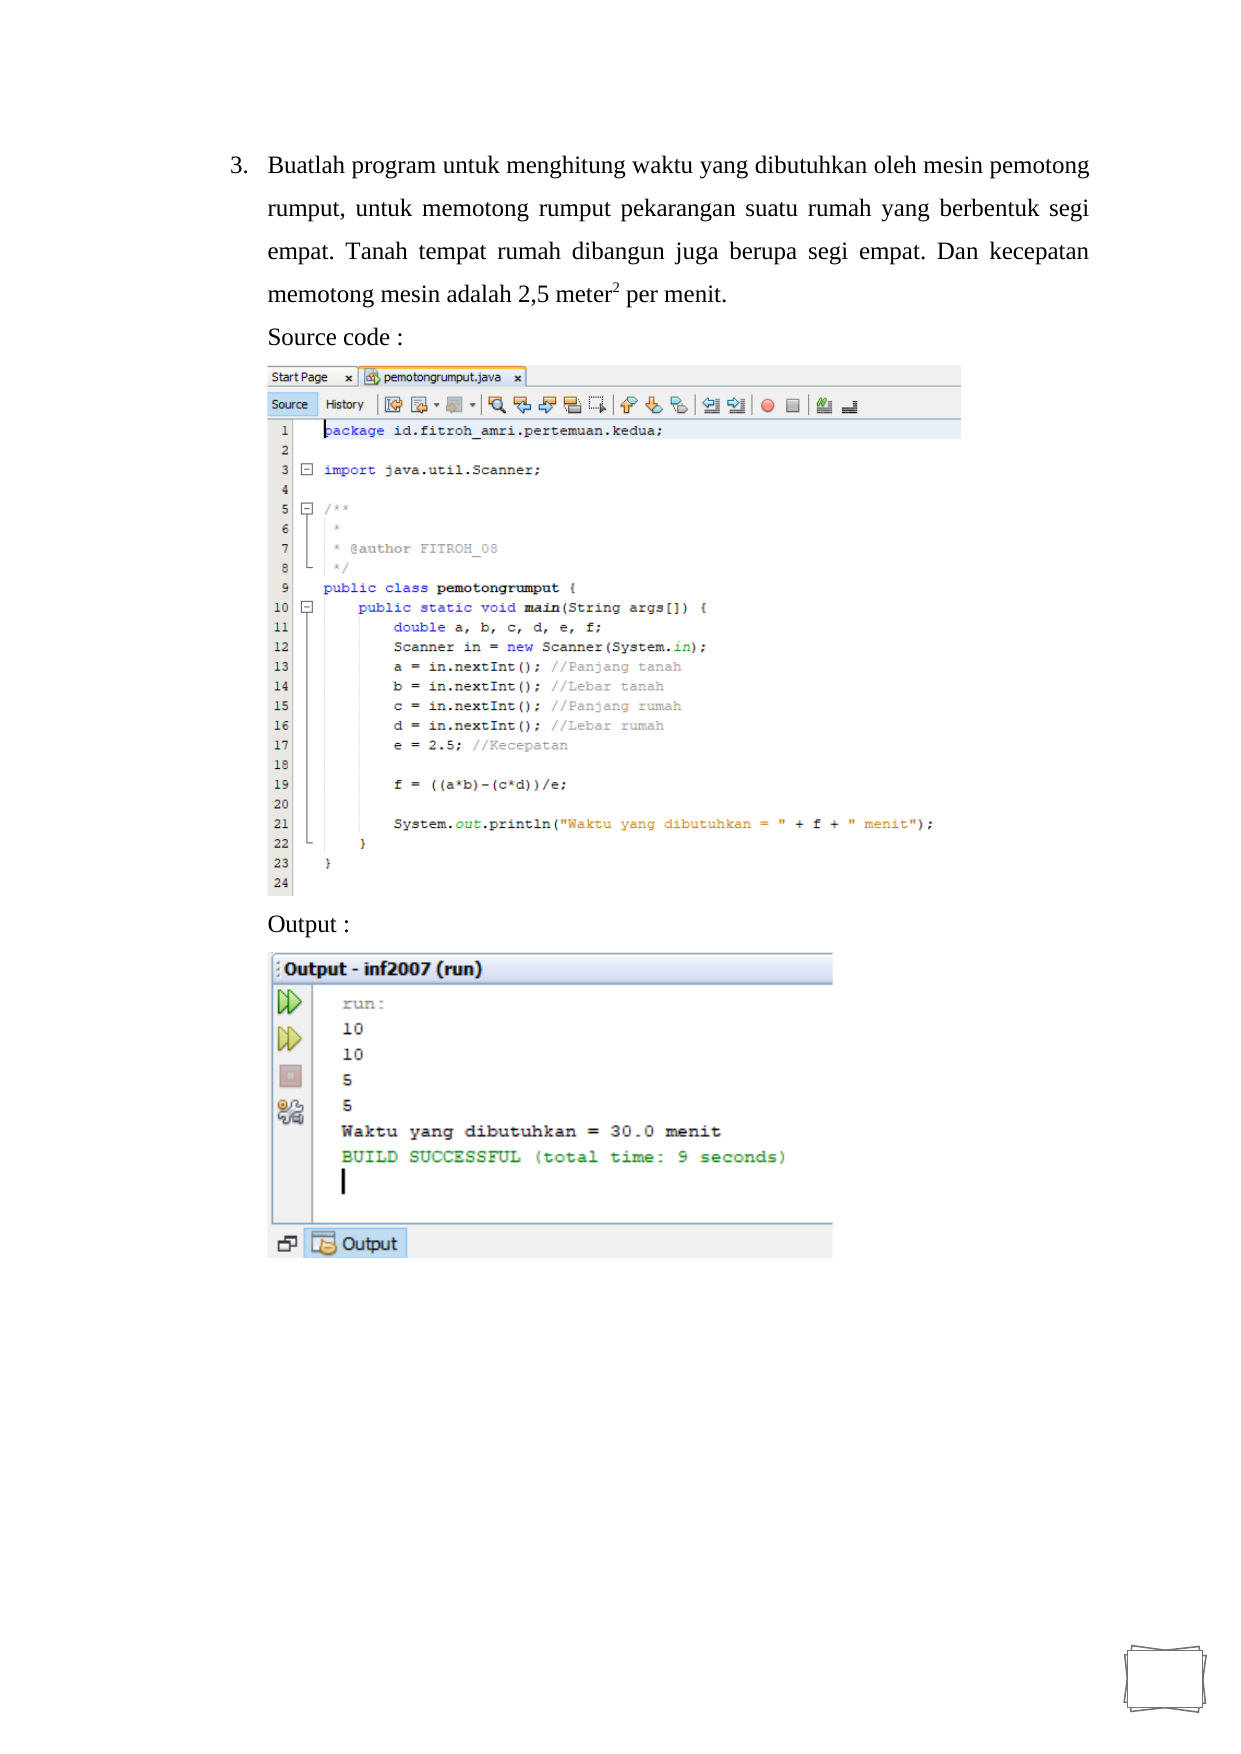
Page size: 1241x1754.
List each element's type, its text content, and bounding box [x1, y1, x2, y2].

picture [267, 365, 961, 896]
picture [267, 952, 833, 1258]
list Output : [267, 909, 1090, 938]
list Source code : [267, 322, 1090, 351]
list Buatlah program untuk menghitung waktu yang dibutuhkan oleh mesin pemotong rumput, untuk memotong rumput pekarangan suatu rumah yang berbentuk segi empat. Tanah tempat rumah dibangun juga berupa segi empat. Dan kecepatan memotong mesin adalah 2,5 meter2 per menit. [230, 150, 1090, 308]
